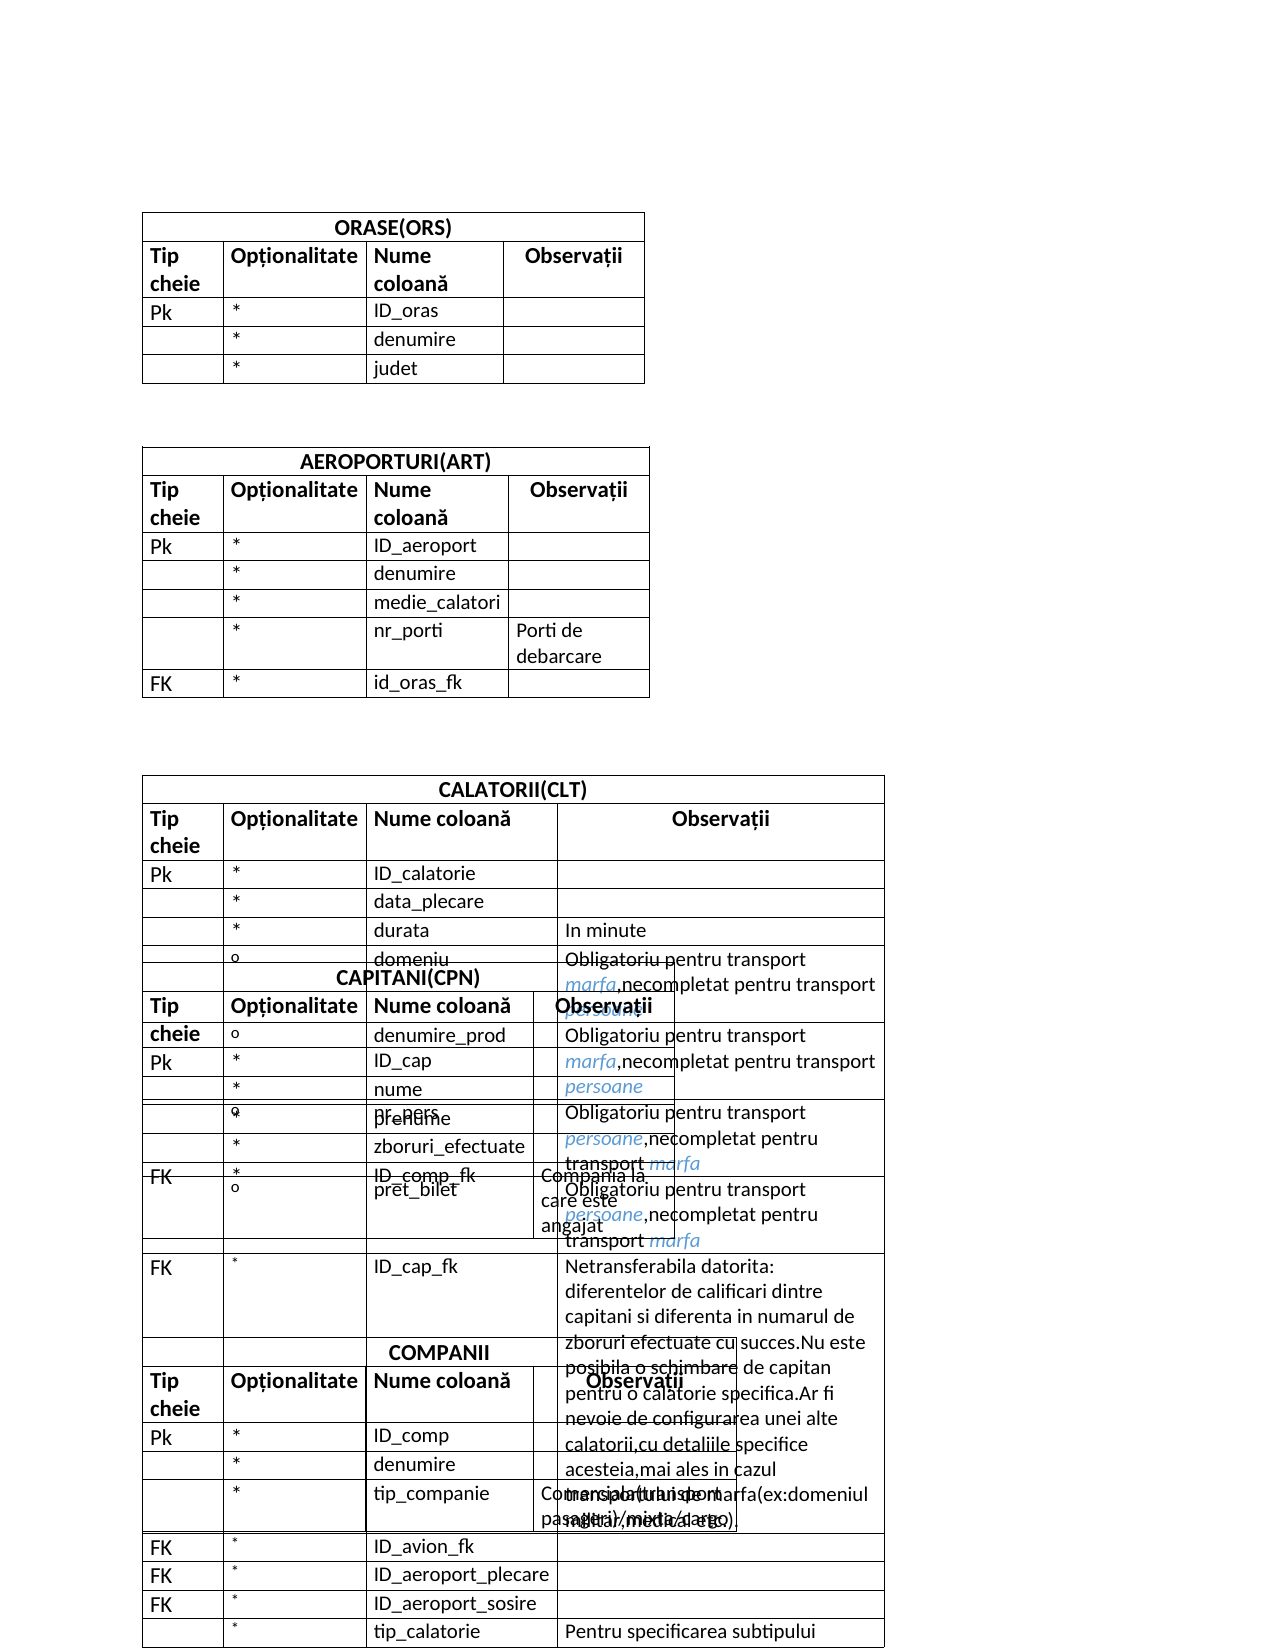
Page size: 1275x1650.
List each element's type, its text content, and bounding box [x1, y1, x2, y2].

table_cell denumire [367, 561, 508, 589]
table_cell Pk [143, 1423, 223, 1451]
table_cell nume [367, 1077, 533, 1104]
table_cell * [224, 1480, 365, 1531]
table_cell * [224, 1163, 366, 1238]
table_cell Pentru specificarea subtipului [558, 1619, 884, 1647]
table_cell * [224, 1452, 365, 1479]
table_cell * [224, 1619, 366, 1647]
table_cell [143, 355, 223, 383]
table_cell * [224, 1254, 366, 1337]
table_cell [143, 590, 223, 617]
table_cell pret_bilet [367, 1239, 557, 1252]
table_cell Nume coloană [367, 476, 508, 532]
table_cell [534, 1134, 674, 1161]
table_cell * [224, 561, 366, 589]
table_cell prenume [367, 1105, 533, 1133]
table_cell * [224, 618, 366, 668]
table_cell ID_cap [367, 1048, 533, 1076]
table_cell [558, 889, 884, 917]
table_cell Nume coloană [366, 1367, 533, 1422]
table_cell [143, 1077, 223, 1104]
table_cell Obligatoriu pentru transport marfa,necompletat pentru transport persoane [558, 946, 884, 1022]
table_cell [143, 1105, 223, 1133]
table_header AEROPORTURI(ART) [143, 448, 649, 475]
table_cell [504, 298, 644, 326]
table_cell [504, 327, 644, 354]
table_cell denumire [366, 1452, 533, 1479]
table_cell Obligatoriu pentru transport marfa,necompletat pentru transport persoane [675, 1023, 884, 1099]
table_cell Opţionalitate [224, 804, 366, 860]
table_cell [143, 327, 223, 354]
table_cell * [224, 861, 366, 888]
table_cell * [224, 918, 366, 945]
table_cell * [224, 1048, 366, 1076]
table_cell [534, 1452, 736, 1479]
table_cell [534, 1048, 674, 1076]
table_cell [558, 1591, 884, 1618]
table_cell [143, 1239, 223, 1252]
table_cell [509, 561, 649, 589]
table_cell o [224, 946, 366, 962]
table_cell * [224, 1591, 366, 1618]
table_cell Nume coloană [367, 242, 503, 297]
table_cell tip_companie [366, 1480, 533, 1531]
table_cell * [224, 1105, 366, 1133]
table_header CALATORII(CLT) [143, 776, 884, 803]
table_cell * [224, 1423, 365, 1451]
table_cell FK [143, 1591, 223, 1618]
table_cell denumire [367, 327, 503, 354]
table_cell * [224, 1534, 366, 1561]
table_cell [558, 1562, 884, 1589]
table_cell Obligatoriu pentru transport persoane,necompletat pentru transport marfa [558, 1177, 884, 1252]
table_cell * [224, 1562, 366, 1589]
table_cell * [224, 590, 366, 617]
table_cell [558, 1534, 884, 1561]
table_cell * [224, 889, 366, 917]
table_cell Comerciala(transport pasageri)/mixta/cargo [534, 1480, 736, 1531]
table_cell Nume coloană [367, 992, 533, 1047]
table_cell Pk [143, 861, 223, 888]
table_cell nr_porti [367, 618, 508, 668]
table_cell Netransferabila datorita: diferentelor de calificari dintre capitani si diferenta in numarul de zboruri efectuate cu succes.Nu este posibila o schimbare de capitan pentru o calatorie specifica.Ar fi nevoie de configurarea unei alte calatorii,cu detaliile specifice acesteia,mai ales in cazul transportului de marfa(ex:domeniul militar,medical etc.). [558, 1254, 884, 1532]
table_cell domeniu [367, 946, 557, 962]
table_cell [509, 533, 649, 560]
table_cell Tip cheie [143, 476, 223, 532]
table_cell * [224, 1077, 366, 1104]
table_cell ID_aeroport_sosire [367, 1591, 557, 1618]
table_cell [143, 1619, 223, 1647]
table_header CAPITANI(CPN) [143, 963, 674, 991]
table_cell Observaţii [534, 1367, 736, 1422]
table_cell [143, 618, 223, 668]
table_cell Pk [143, 298, 223, 326]
table_cell * [224, 327, 366, 354]
table_cell In minute [558, 918, 884, 945]
table_cell [143, 1134, 223, 1161]
table_cell Opţionalitate [224, 242, 366, 297]
table_cell * [224, 298, 366, 326]
table_cell ID_calatorie [367, 861, 557, 888]
table_cell id_oras_fk [367, 670, 508, 697]
table_cell [143, 889, 223, 917]
table_cell Tip cheie [143, 804, 223, 860]
table_cell Nume coloană [367, 804, 557, 860]
table_cell zboruri_efectuate [367, 1134, 533, 1161]
table_cell * [224, 1134, 366, 1161]
table_cell judet [367, 355, 503, 383]
table_cell medie_calatori [367, 590, 508, 617]
table_cell Observaţii [534, 992, 674, 1047]
table_cell FK [143, 1254, 223, 1337]
table_cell [143, 946, 223, 962]
table_cell Pk [143, 1048, 223, 1076]
table_cell FK [143, 670, 223, 697]
table_cell Obligatoriu pentru transport persoane,necompletat pentru transport marfa [675, 1100, 884, 1176]
table_cell * [224, 533, 366, 560]
table_cell Observaţii [558, 804, 884, 860]
table_cell [509, 670, 649, 697]
table_cell ID_cap_fk [367, 1254, 557, 1337]
table_cell ID_aeroport [367, 533, 508, 560]
table_cell [143, 918, 223, 945]
table_cell [558, 861, 884, 888]
table_cell ID_aeroport_plecare [367, 1562, 557, 1589]
table_cell Observaţii [509, 476, 649, 532]
table_header COMPANII [143, 1338, 736, 1366]
table_cell [504, 355, 644, 383]
table_cell ID_comp [366, 1423, 533, 1451]
table_cell Opţionalitate [224, 476, 366, 532]
table_cell tip_calatorie [367, 1619, 557, 1647]
table_cell durata [367, 918, 557, 945]
table_cell [143, 1480, 223, 1531]
table_cell Tip cheie [143, 992, 223, 1047]
table_cell ID_oras [367, 298, 503, 326]
table_cell Tip cheie [143, 242, 223, 297]
table_cell FK [143, 1163, 223, 1238]
table_cell Pk [143, 533, 223, 560]
table_header ORASE(ORS) [143, 213, 644, 241]
table_cell Observaţii [504, 242, 644, 297]
table_cell [143, 561, 223, 589]
table_cell [534, 1077, 674, 1104]
table_cell data_plecare [367, 889, 557, 917]
table_cell [534, 1423, 736, 1451]
table_cell ID_avion_fk [367, 1534, 557, 1561]
table_cell o [224, 1239, 366, 1252]
table_cell Opţionalitate [224, 992, 366, 1047]
table_cell [509, 590, 649, 617]
table_cell Opţionalitate [224, 1367, 365, 1422]
table_cell FK [143, 1562, 223, 1589]
table_cell ID_comp_fk [367, 1163, 533, 1238]
table_cell Porti de debarcare [509, 618, 649, 668]
table_cell * [224, 355, 366, 383]
table_cell Compania la care este angajat [534, 1163, 674, 1238]
table_cell FK [143, 1534, 223, 1561]
table_cell [143, 1452, 223, 1479]
table_cell Tip cheie [143, 1367, 223, 1422]
table_cell * [224, 670, 366, 697]
table_cell [534, 1105, 674, 1133]
